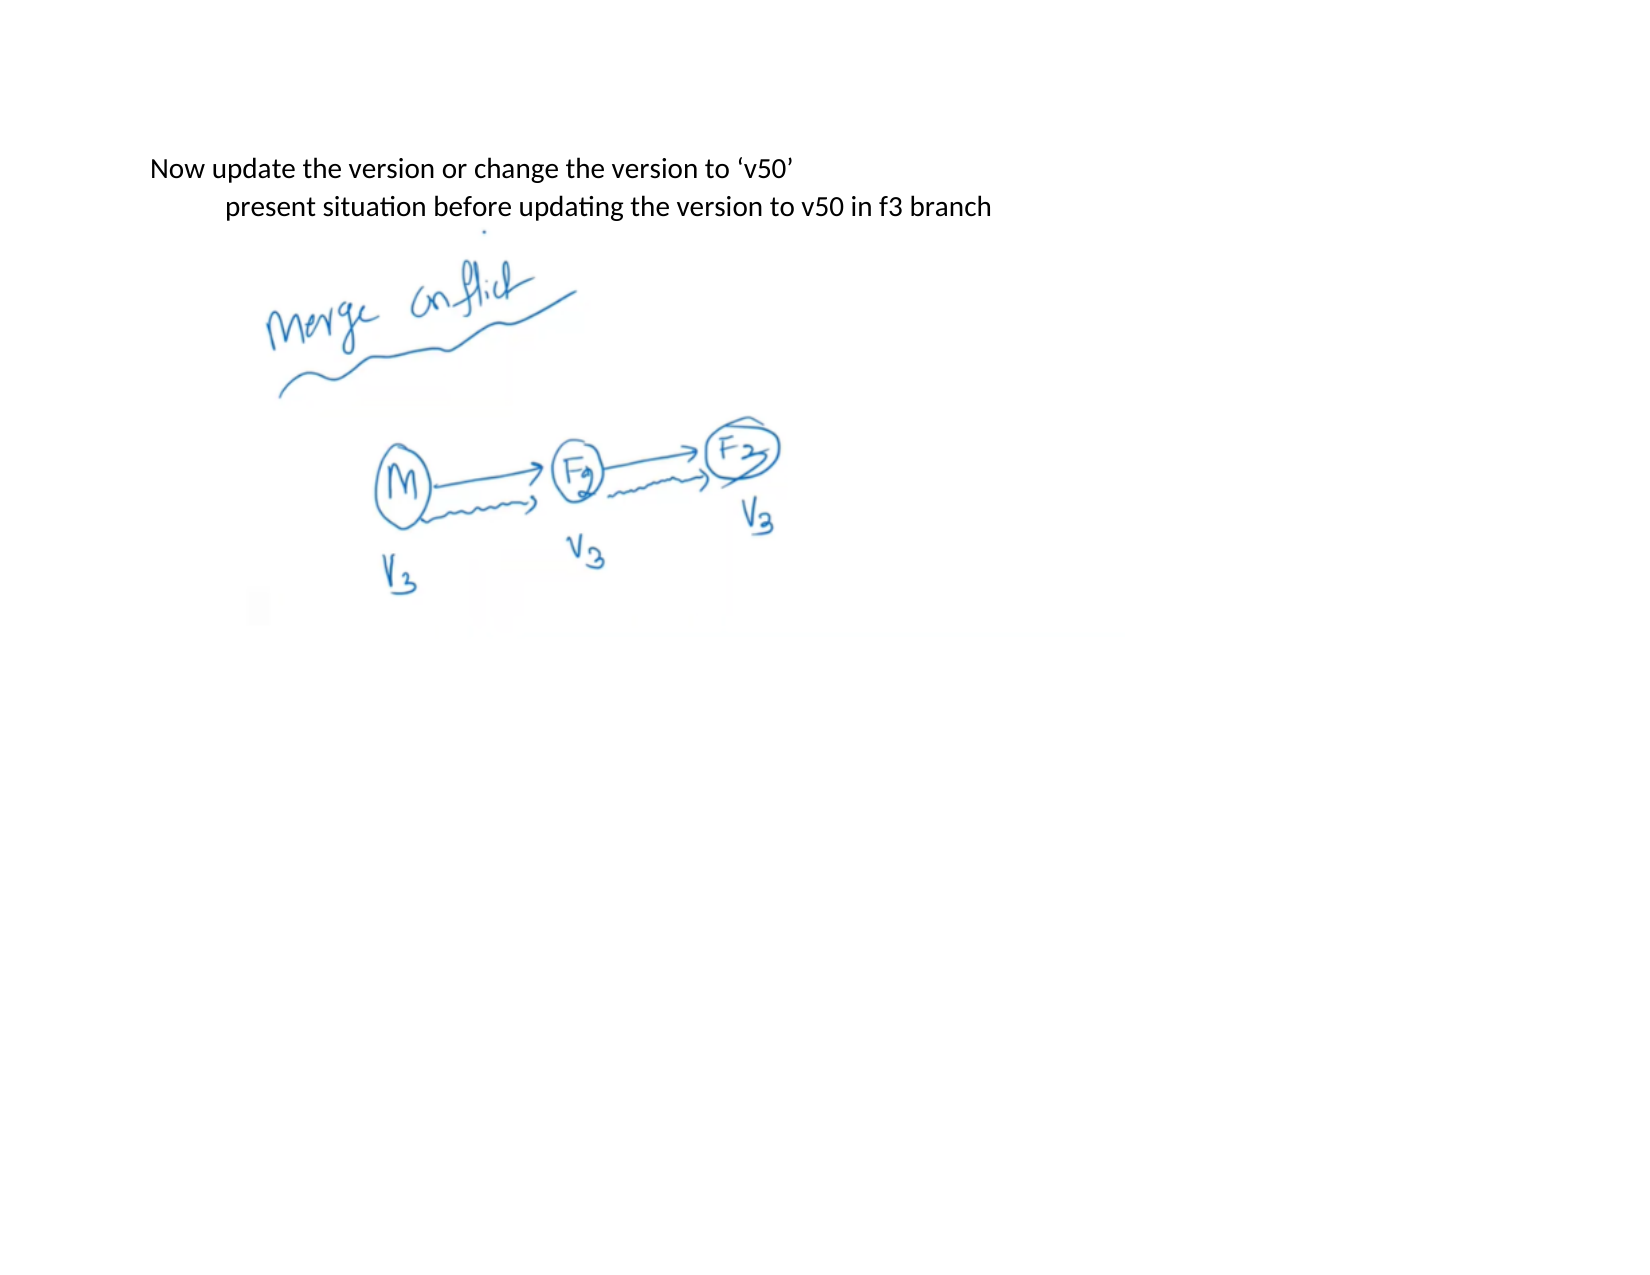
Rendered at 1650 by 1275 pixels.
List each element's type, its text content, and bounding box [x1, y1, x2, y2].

picture [150, 226, 1125, 677]
